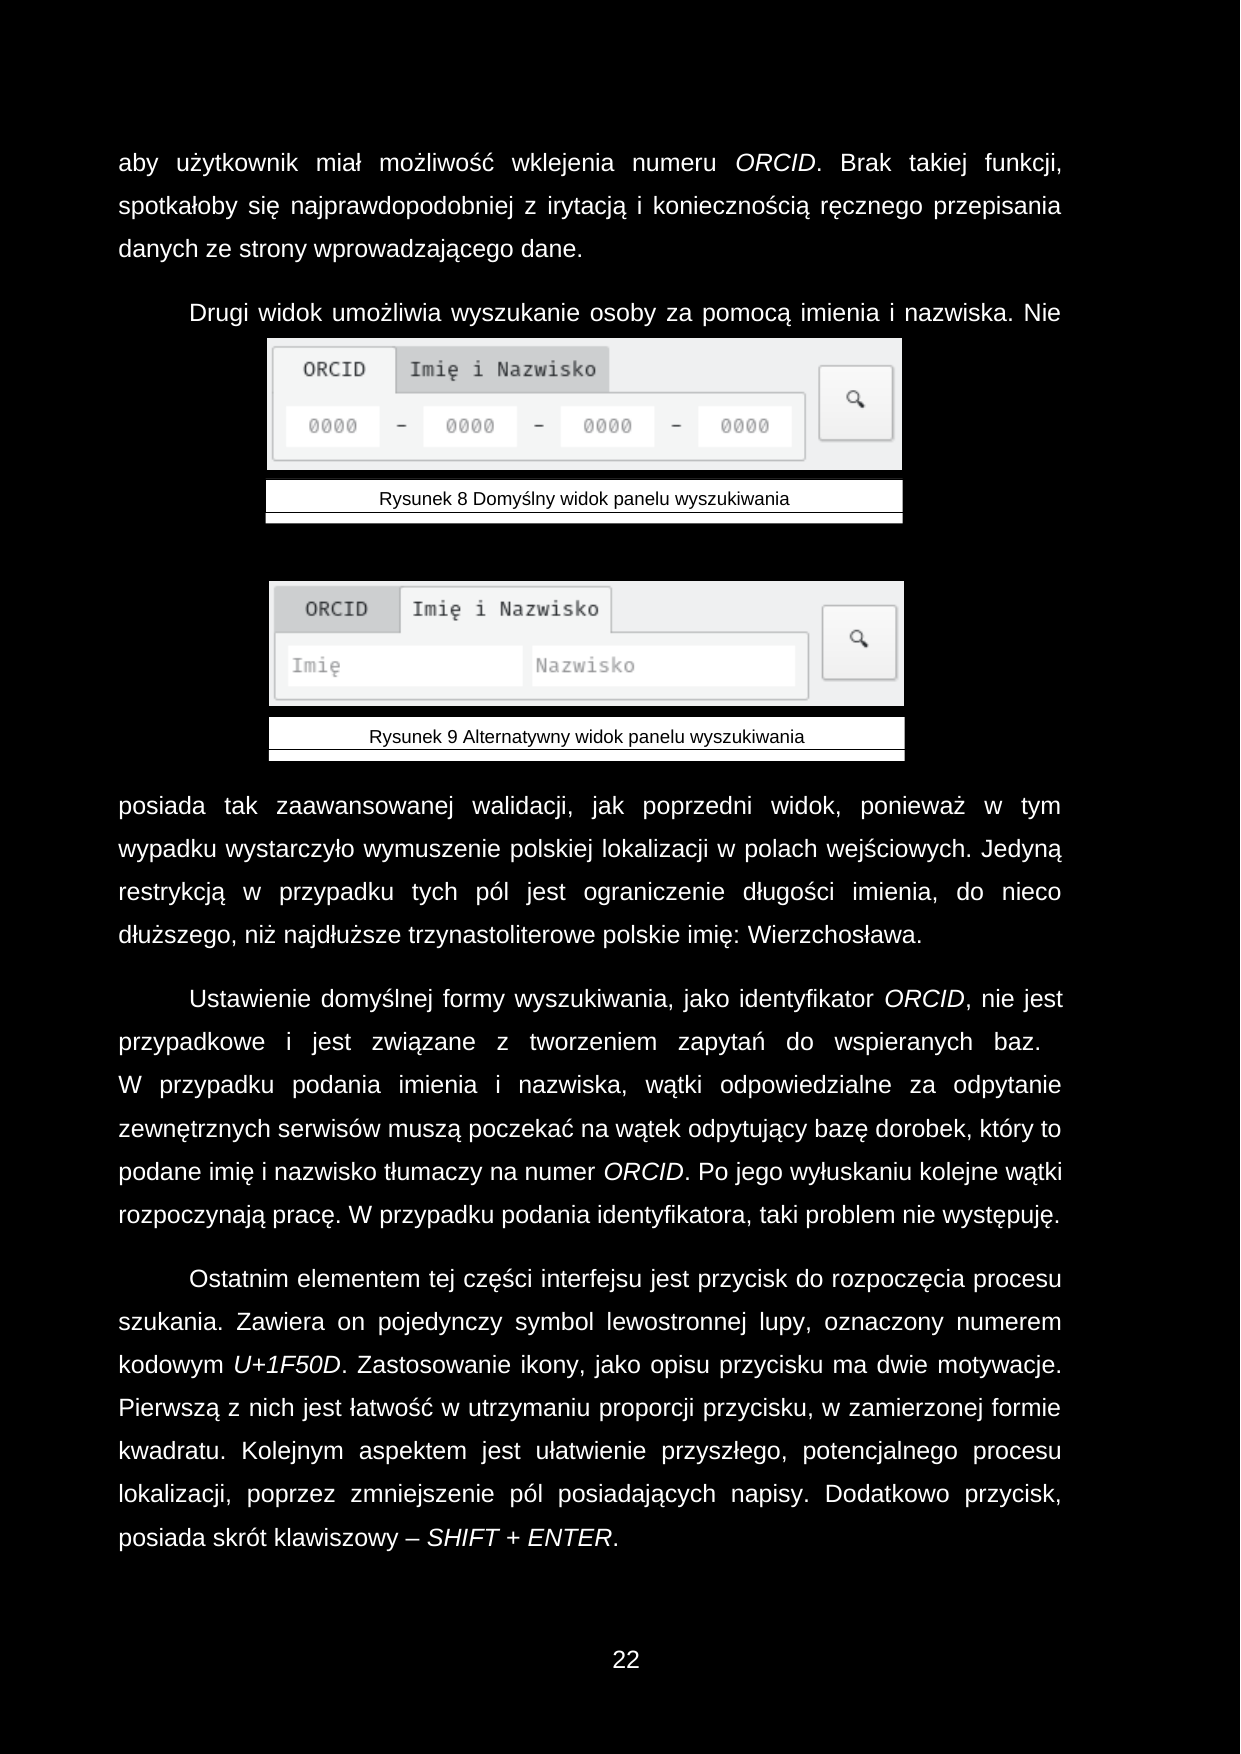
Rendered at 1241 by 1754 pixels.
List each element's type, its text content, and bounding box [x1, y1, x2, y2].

text Ustawienie domyślnej formy wyszukiwania, jako identyfikator ORCID, nie jest przypadkowe i jest związane z tworzeniem zapytań do wspieranych baz. W przypadku podania imienia i nazwiska, wątki odpowiedzialne za odpytanie zewnętrznych serwisów muszą poczekać na wątek odpytujący bazę dorobek, który to podane imię i nazwisko tłumaczy na numer ORCID. Po jego wyłuskaniu kolejne wątki rozpoczynają pracę. W przypadku podania identyfikatora, taki problem nie występuję. [118, 984, 1063, 1229]
picture [269, 581, 904, 706]
picture [267, 338, 902, 470]
text Ostatnim elementem tej części interfejsu jest przycisk do rozpoczęcia procesu szukania. Zawiera on pojedynczy symbol lewostronnej lupy, oznaczony numerem kodowym U+1F50D. Zastosowanie ikony, jako opisu przycisku ma dwie motywacje. Pierwszą z nich jest łatwość w utrzymaniu proporcji przycisku, w zamierzonej formie kwadratu. Kolejnym aspektem jest ułatwienie przyszłego, potencjalnego procesu lokalizacji, poprzez zmniejszenie pól posiadających napisy. Dodatkowo przycisk, posiada skrót klawiszowy – SHIFT + ENTER. [118, 1264, 1063, 1551]
